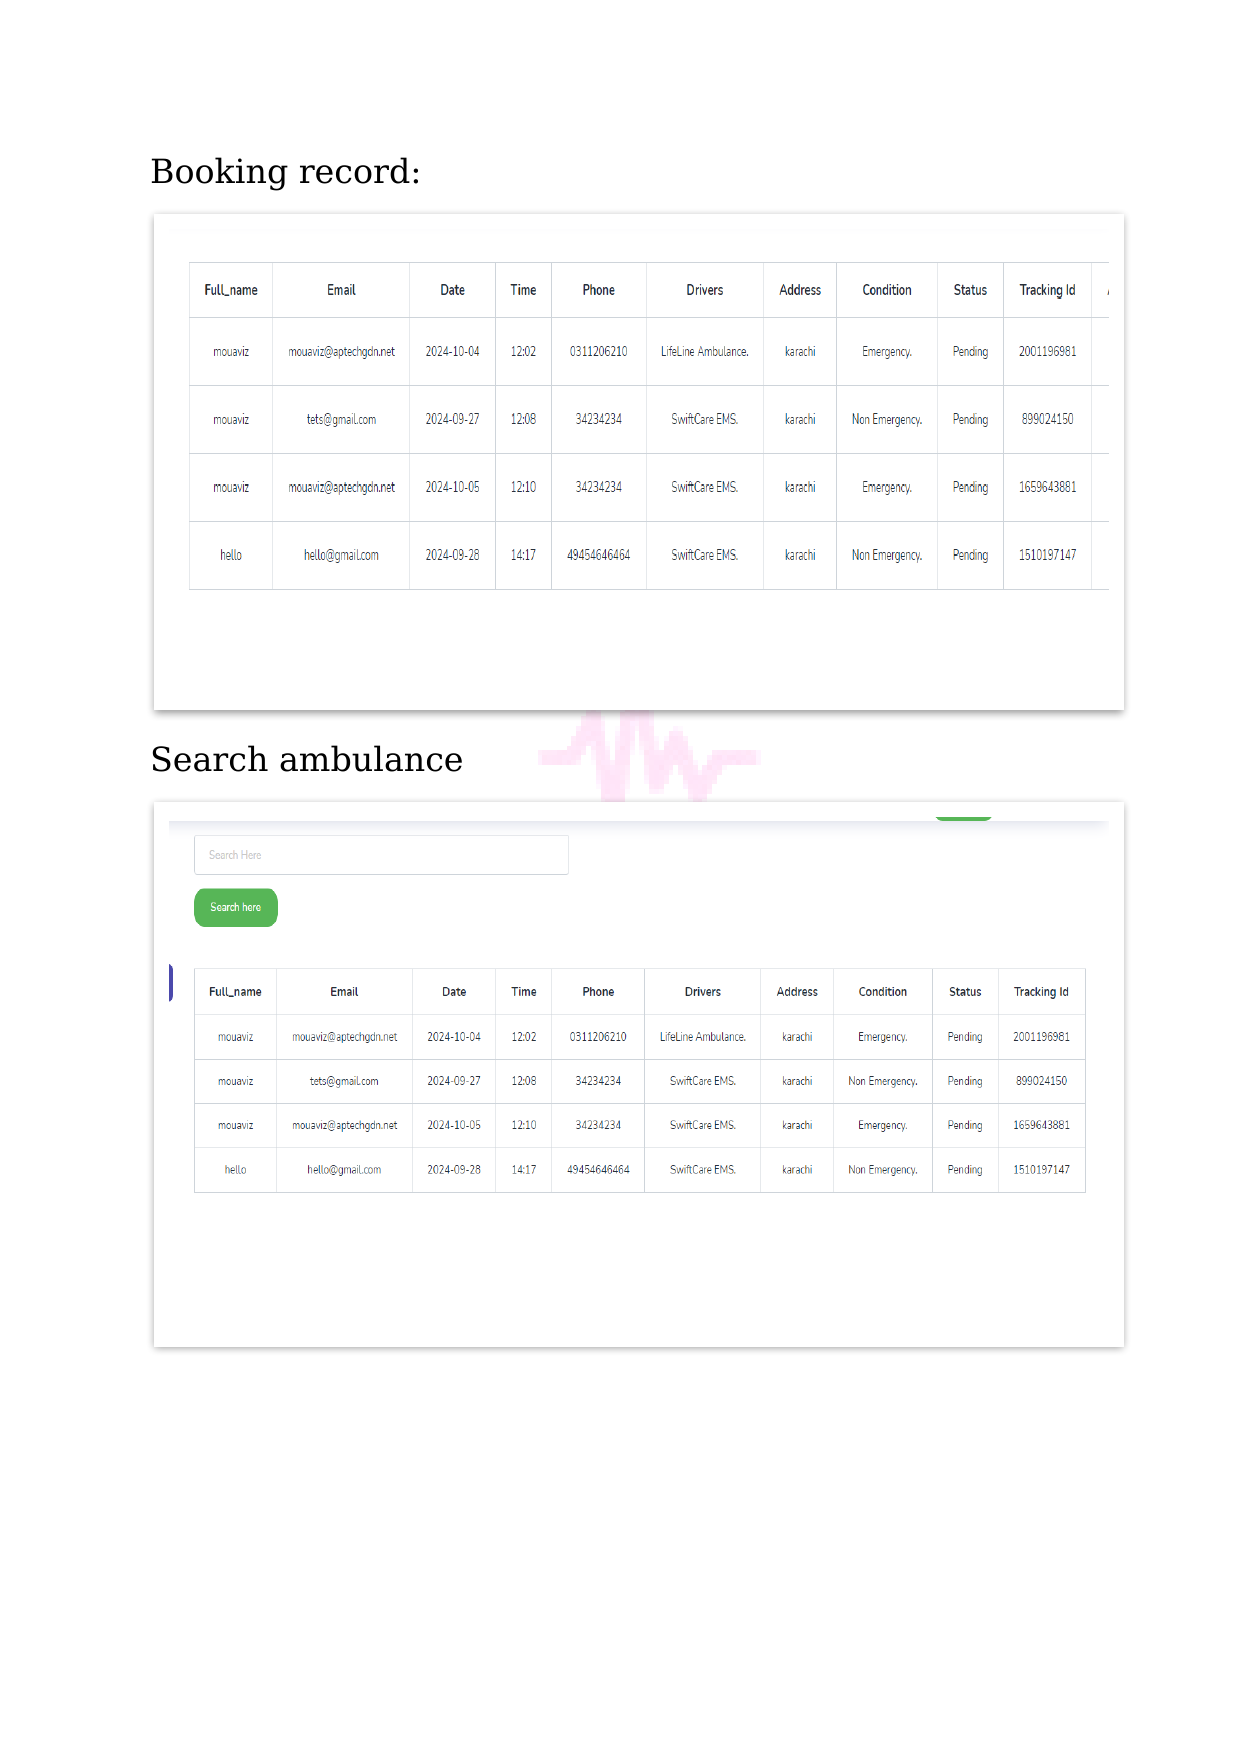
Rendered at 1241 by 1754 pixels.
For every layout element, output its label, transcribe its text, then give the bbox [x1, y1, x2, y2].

text Booking record: [150, 150, 1090, 190]
picture [169, 229, 1109, 696]
picture [169, 817, 1109, 1332]
text Search ambulance [150, 738, 1090, 778]
